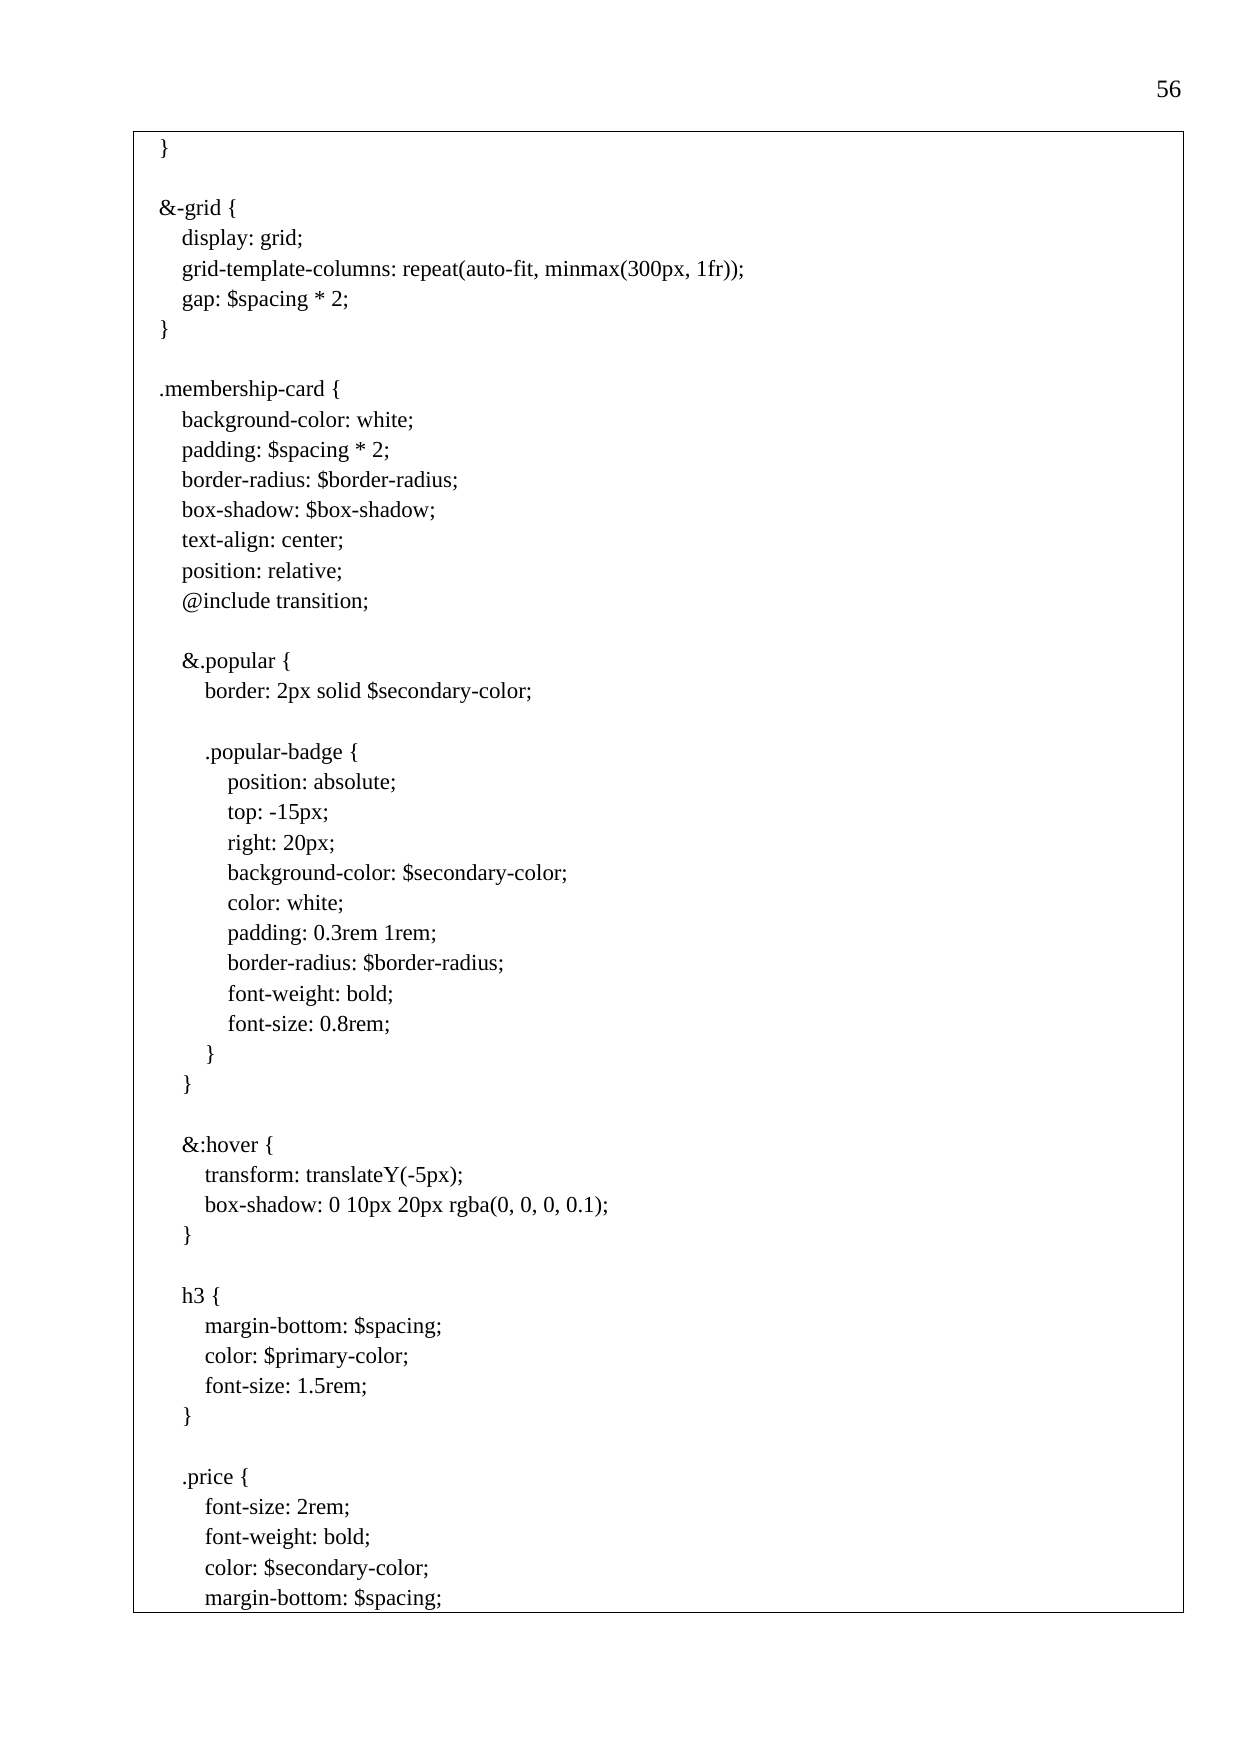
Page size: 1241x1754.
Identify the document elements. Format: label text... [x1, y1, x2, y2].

text @include transition; [134, 584, 1183, 613]
text padding: 0.3rem 1rem; [134, 916, 1183, 946]
text display: grid; [134, 221, 1183, 251]
text h3 { [134, 1278, 1183, 1308]
text text-align: center; [134, 523, 1183, 553]
text margin-bottom: $spacing; [134, 1581, 1183, 1612]
text } [134, 1399, 1183, 1429]
text right: 20px; [134, 825, 1183, 855]
text padding: $spacing * 2; [134, 433, 1183, 462]
text box-shadow: $box-shadow; [134, 493, 1183, 523]
text border-radius: $border-radius; [134, 946, 1183, 976]
text position: absolute; [134, 765, 1183, 794]
text color: $secondary-color; [134, 1550, 1183, 1580]
text gap: $spacing * 2; [134, 282, 1183, 311]
text background-color: $secondary-color; [134, 856, 1183, 885]
text top: -15px; [134, 795, 1183, 825]
text transform: translateY(-5px); [134, 1158, 1183, 1187]
text border: 2px solid $secondary-color; [134, 674, 1183, 704]
text font-size: 1.5rem; [134, 1369, 1183, 1399]
text } [134, 132, 1183, 160]
text } [134, 1037, 1183, 1066]
text font-size: 2rem; [134, 1490, 1183, 1519]
text &.popular { [134, 644, 1183, 674]
text .price { [134, 1460, 1183, 1489]
text font-weight: bold; [134, 1520, 1183, 1550]
text } [134, 1218, 1183, 1248]
text color: $primary-color; [134, 1339, 1183, 1368]
text font-size: 0.8rem; [134, 1007, 1183, 1036]
text border-radius: $border-radius; [134, 463, 1183, 492]
text grid-template-columns: repeat(auto-fit, minmax(300px, 1fr)); [134, 251, 1183, 281]
text margin-bottom: $spacing; [134, 1309, 1183, 1338]
text .popular-badge { [134, 735, 1183, 764]
text box-shadow: 0 10px 20px rgba(0, 0, 0, 0.1); [134, 1188, 1183, 1217]
text } [134, 1067, 1183, 1097]
text position: relative; [134, 553, 1183, 583]
text &-grid { [134, 191, 1183, 221]
text .membership-card { [134, 372, 1183, 402]
text &:hover { [134, 1127, 1183, 1157]
text color: white; [134, 886, 1183, 915]
text } [134, 312, 1183, 341]
text font-weight: bold; [134, 976, 1183, 1006]
text background-color: white; [134, 402, 1183, 432]
